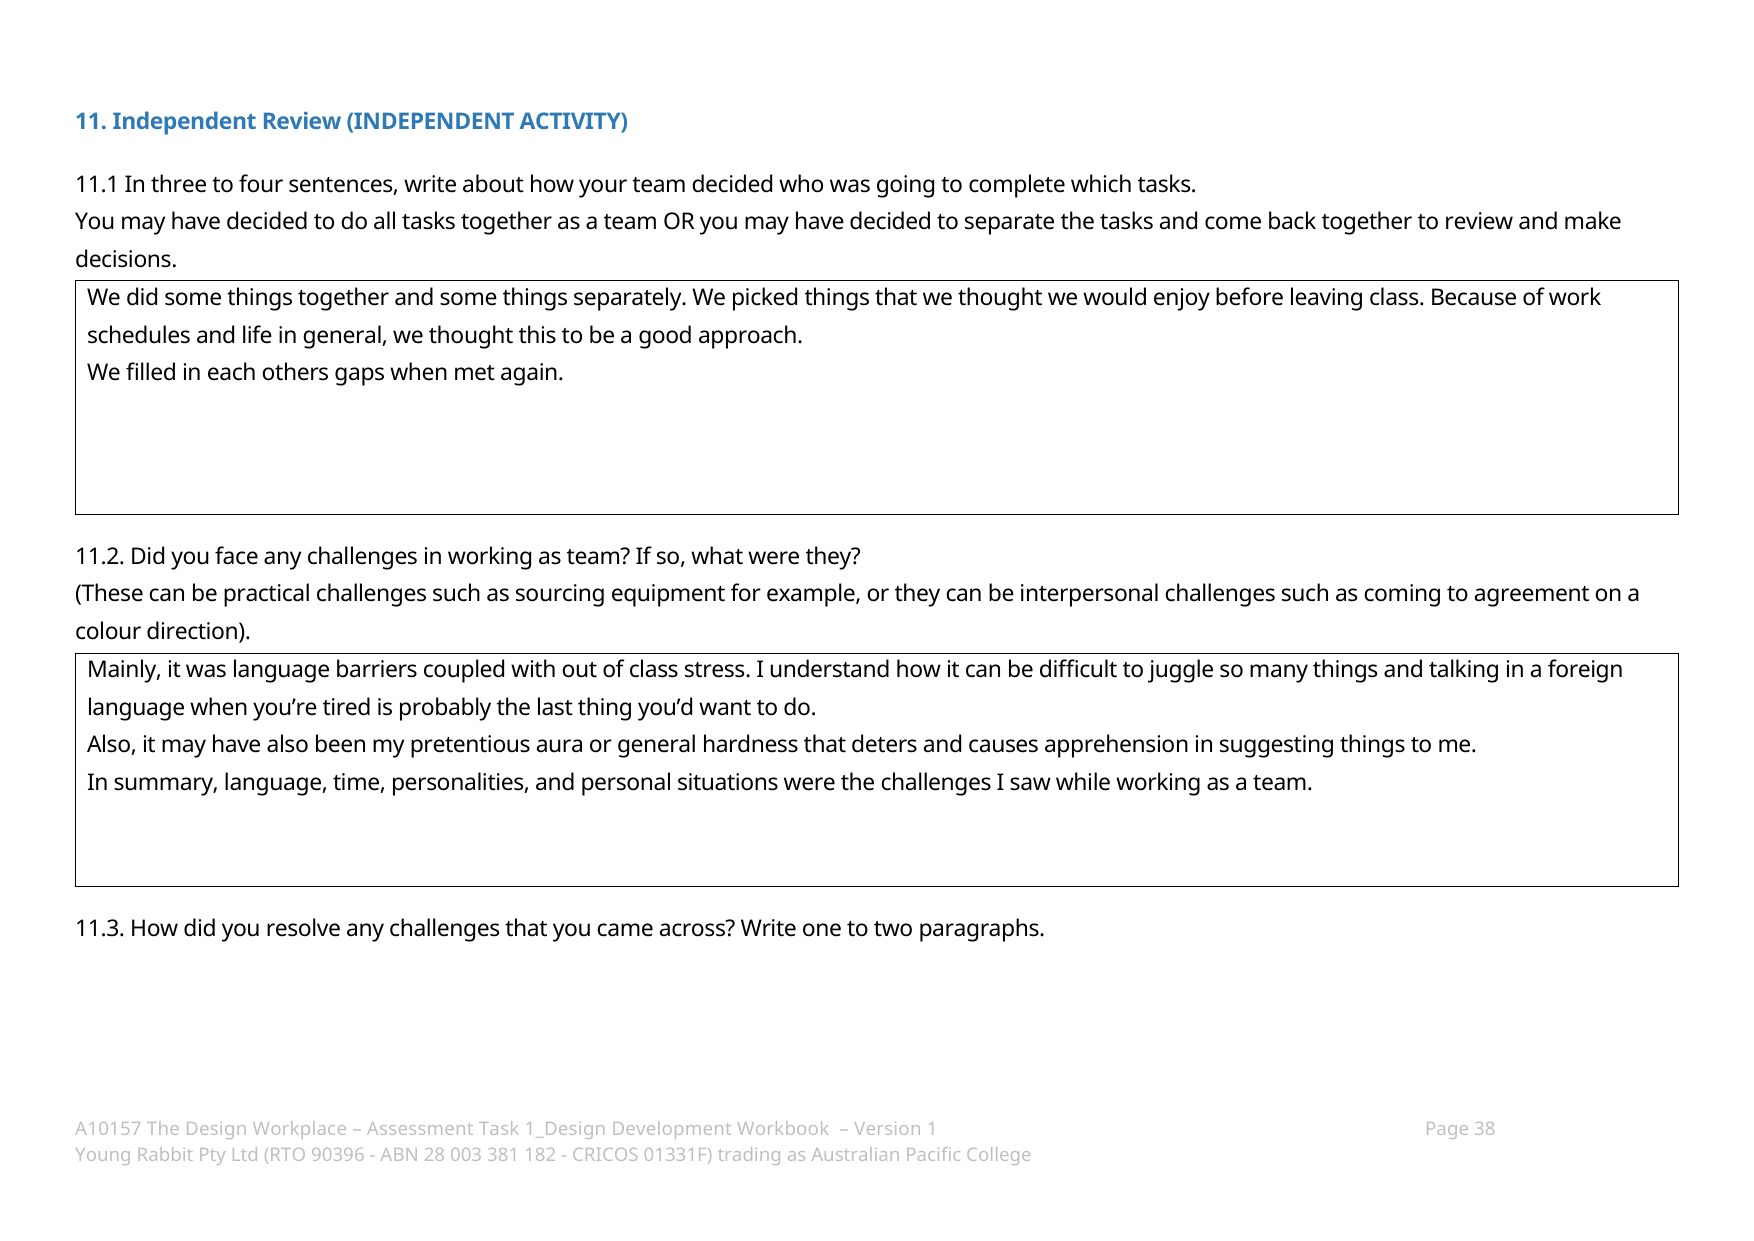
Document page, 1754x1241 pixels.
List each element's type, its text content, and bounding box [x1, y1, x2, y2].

text You may have decided to do all tasks together as a team OR you may have decided to separate the tasks and come back together to review and make decisions. [75, 205, 1679, 274]
text 11.1 In three to four sentences, write about how your team decided who was going to complete which tasks. [75, 167, 1679, 199]
text (These can be practical challenges such as sourcing equipment for example, or they can be interpersonal challenges such as coming to agreement on a colour direction). [75, 577, 1679, 646]
table_header Mainly, it was language barriers coupled with out of class stress. I understand how it can be difficult to juggle so many things and talking in a foreign language when you’re tired is probably the last thing you’d want to do. Also, it may have also been my pretentious aura or general hardness that deters and causes apprehension in suggesting things to me. In summary, language, time, personalities, and personal situations were the challenges I saw while working as a team. [76, 654, 1678, 886]
list Independent Review (INDEPENDENT ACTIVITY) [75, 105, 1679, 136]
table_header We did some things together and some things separately. We picked things that we thought we would enjoy before leaving class. Because of work schedules and life in general, we thought this to be a good approach. We filled in each others gaps when met again. [76, 281, 1678, 514]
text 11.3. How did you resolve any challenges that you came across? Write one to two paragraphs. [75, 912, 1679, 943]
text 11.2. Did you face any challenges in working as team? If so, what were they? [75, 540, 1679, 571]
